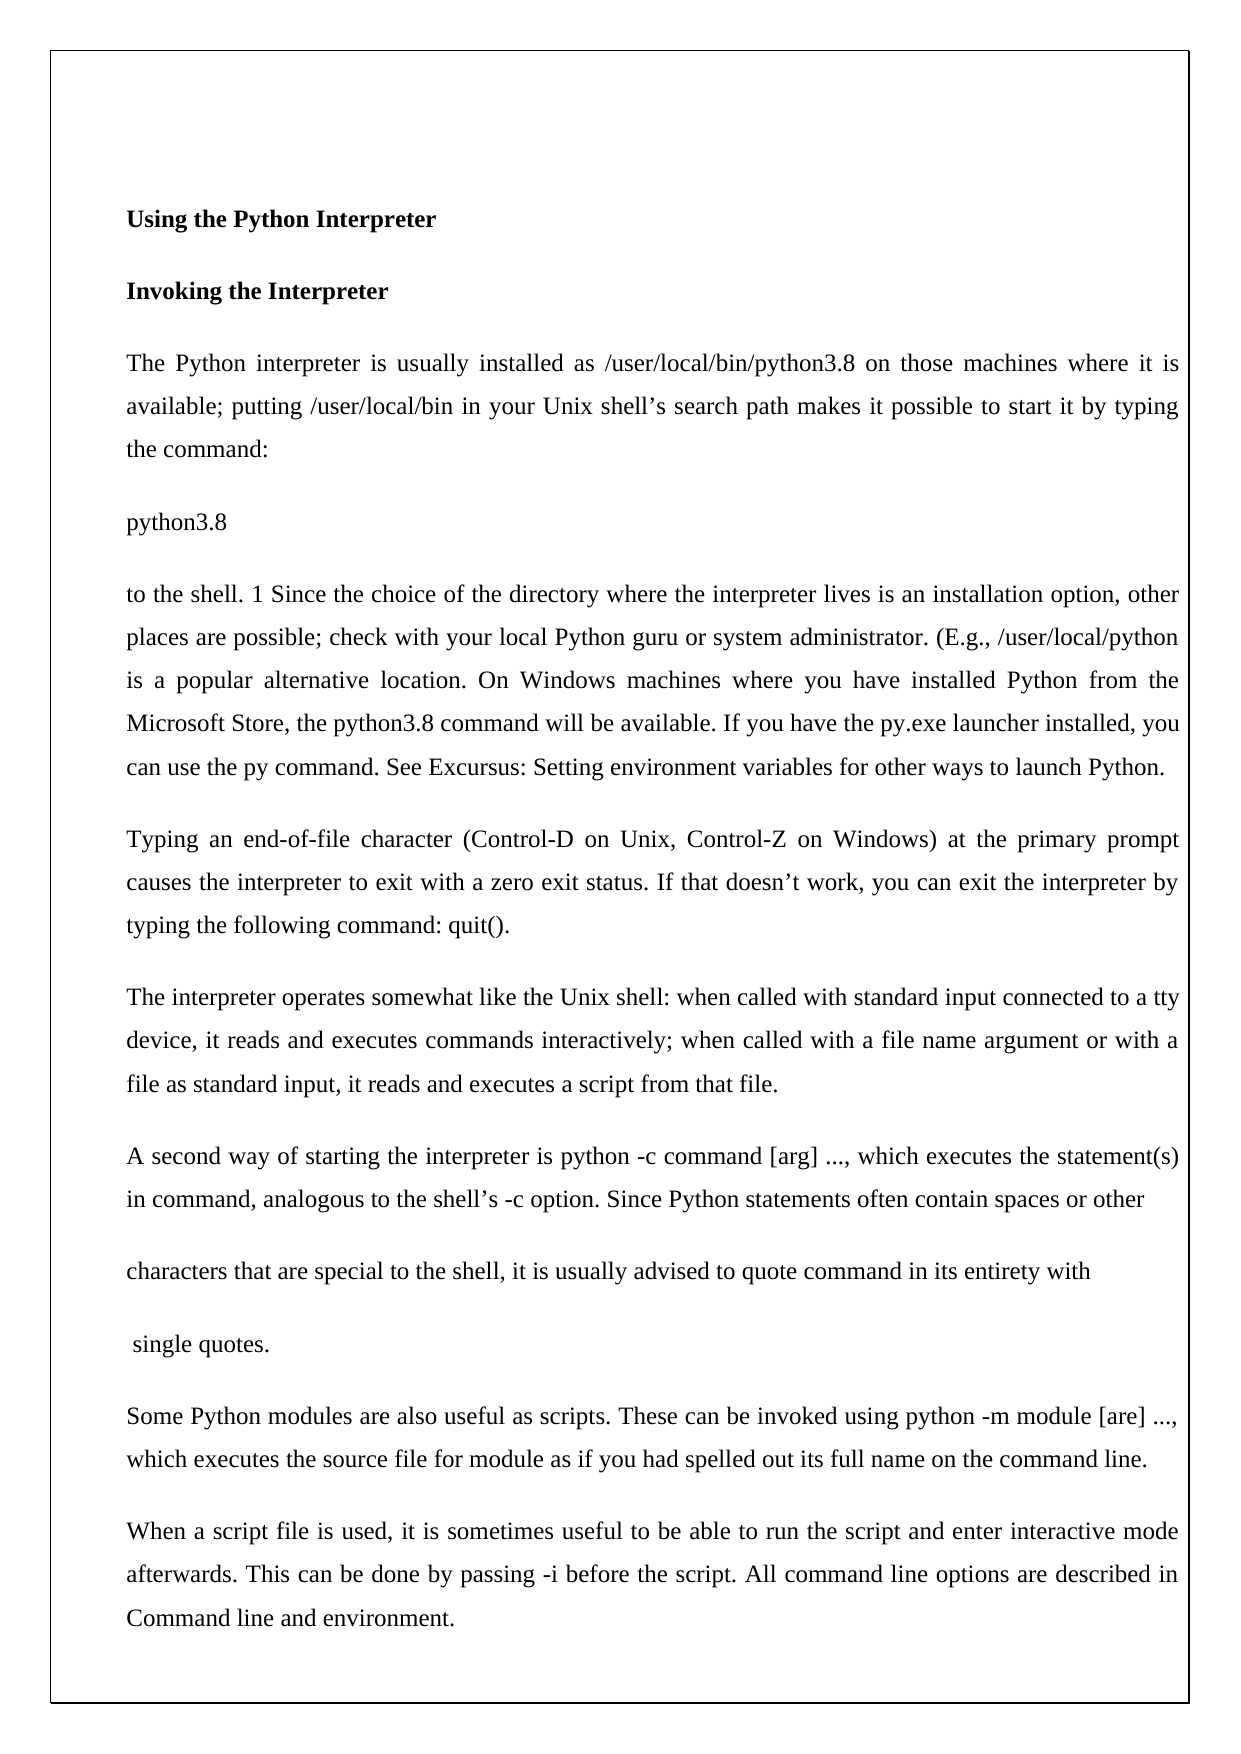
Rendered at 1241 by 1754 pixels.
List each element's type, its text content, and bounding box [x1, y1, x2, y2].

text to the shell. 1 Since the choice of the directory where the interpreter lives is an installation option, other places are possible; check with your local Python guru or system administrator. (E.g., /user/local/python is a popular alternative location. On Windows machines where you have installed Python from the Microsoft Store, the python3.8 command will be available. If you have the py.exe launcher installed, you can use the py command. See Excursus: Setting environment variables for other ways to launch Python. [126, 579, 1180, 780]
text Typing an end-of-file character (Control-D on Unix, Control-Z on Windows) at the primary prompt causes the interpreter to exit with a zero exit status. If that doesn’t work, you can exit the interpreter by typing the following command: quit(). [126, 824, 1180, 939]
text Invoking the Interpreter [126, 276, 1180, 305]
text The interpreter operates somewhat like the Unix shell: when called with standard input connected to a tty device, it reads and executes commands interactively; when called with a file name argument or with a file as standard input, it reads and executes a script from that file. [126, 982, 1180, 1097]
text characters that are special to the shell, it is usually advised to quote command in its entirety with [126, 1256, 1180, 1285]
text Using the Python Interpreter [89, 204, 1180, 232]
text The Python interpreter is usually installed as /user/local/bin/python3.8 on those machines where it is available; putting /user/local/bin in your Unix shell’s search path makes it possible to start it by typing the command: [126, 348, 1180, 463]
text Some Python modules are also useful as scripts. These can be invoked using python -m module [are] ..., which executes the source file for module as if you had spelled out its full name on the command line. [126, 1401, 1180, 1473]
text When a script file is used, it is sometimes useful to be able to run the script and enter interactive mode afterwards. This can be done by passing -i before the script. All command line options are described in Command line and environment. [126, 1516, 1180, 1631]
text single quotes. [126, 1329, 1180, 1357]
text A second way of starting the interpreter is python -c command [arg] ..., which executes the statement(s) in command, analogous to the shell’s -c option. Since Python statements often contain spaces or other [126, 1141, 1180, 1213]
text python3.8 [126, 507, 1180, 536]
